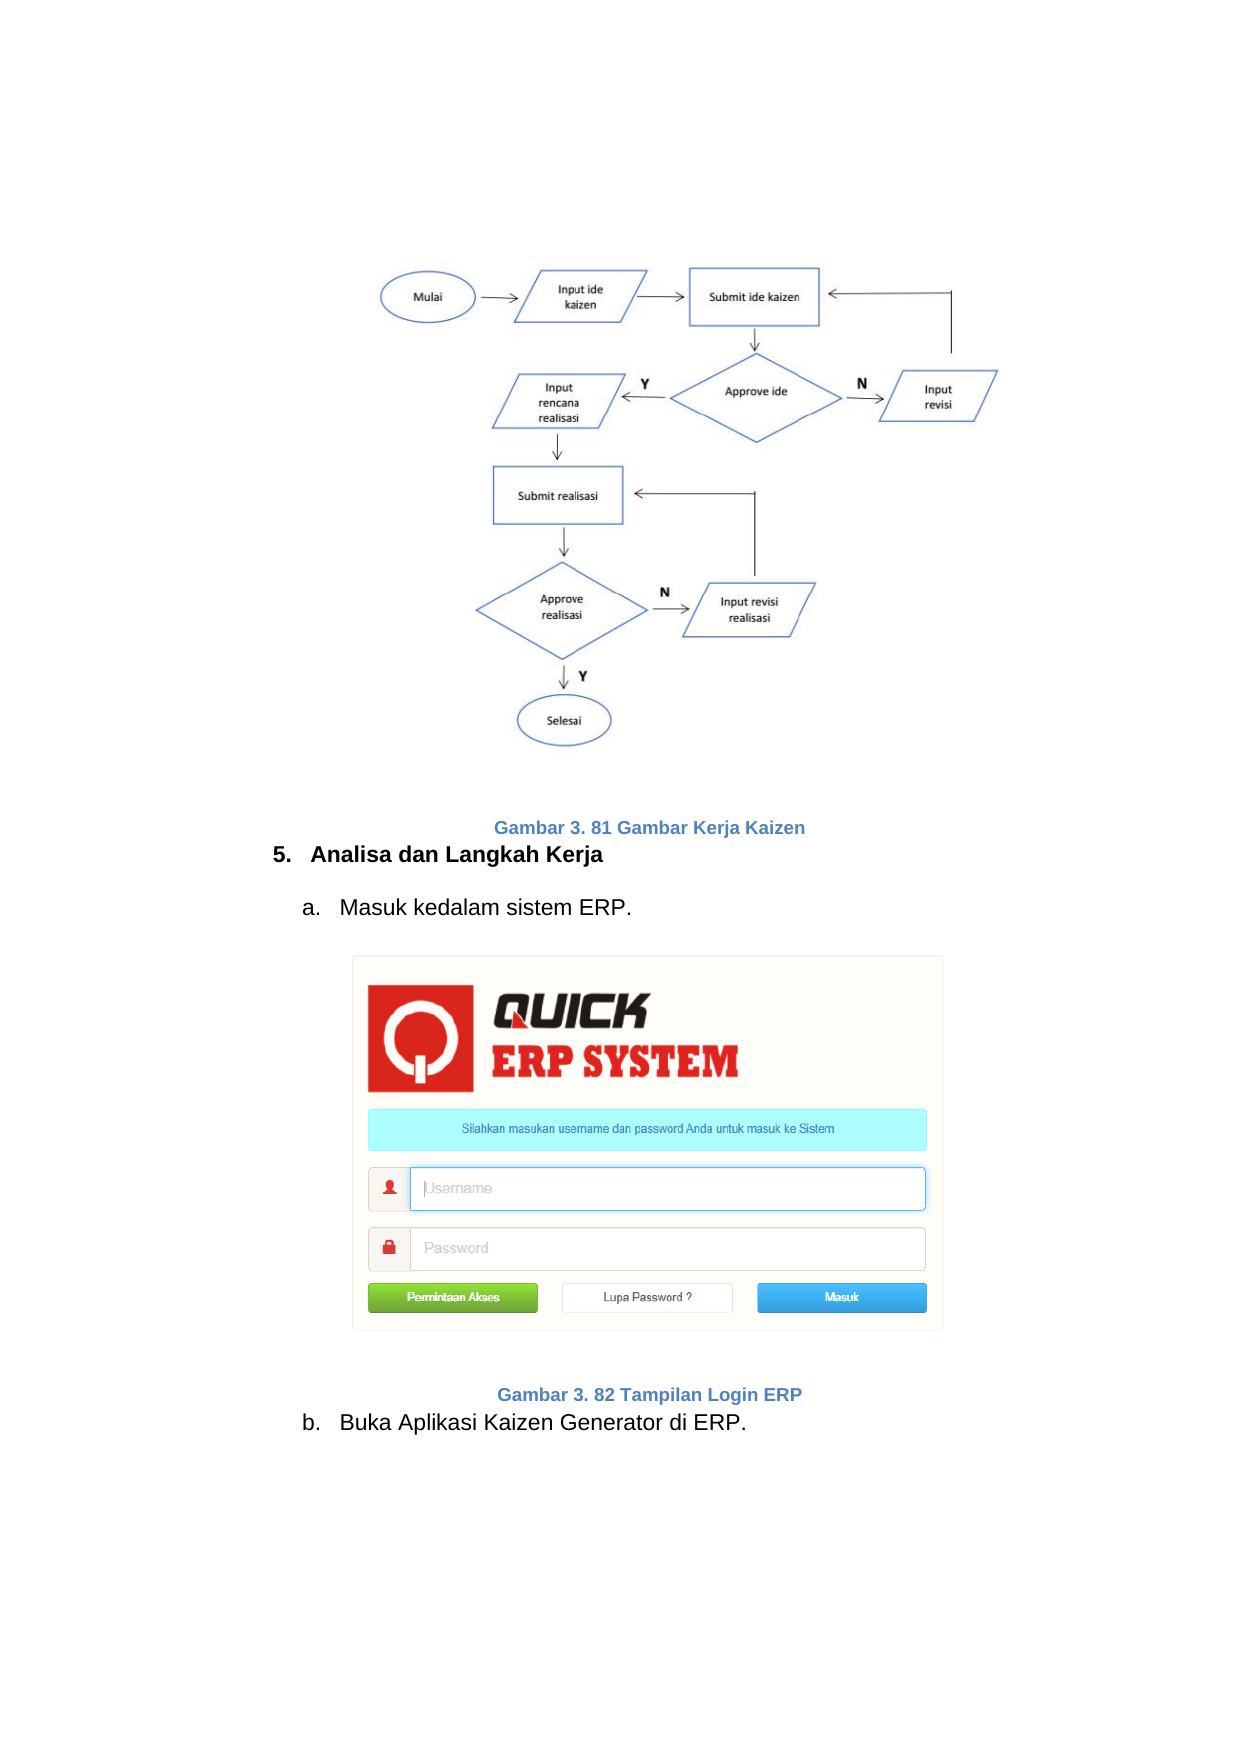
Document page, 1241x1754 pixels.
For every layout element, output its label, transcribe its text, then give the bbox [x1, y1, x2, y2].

text Gambar 3. 81 Gambar Kerja Kaizen [236, 817, 1063, 838]
picture [346, 946, 953, 1340]
list Buka Aplikasi Kaizen Generator di ERP. [302, 1409, 1063, 1435]
subtitle Analisa dan Langkah Kerja [273, 841, 1063, 868]
text Gambar 3. 82 Tampilan Login ERP [236, 1384, 1063, 1406]
picture [353, 236, 1022, 772]
list Masuk kedalam sistem ERP. [302, 894, 1063, 920]
